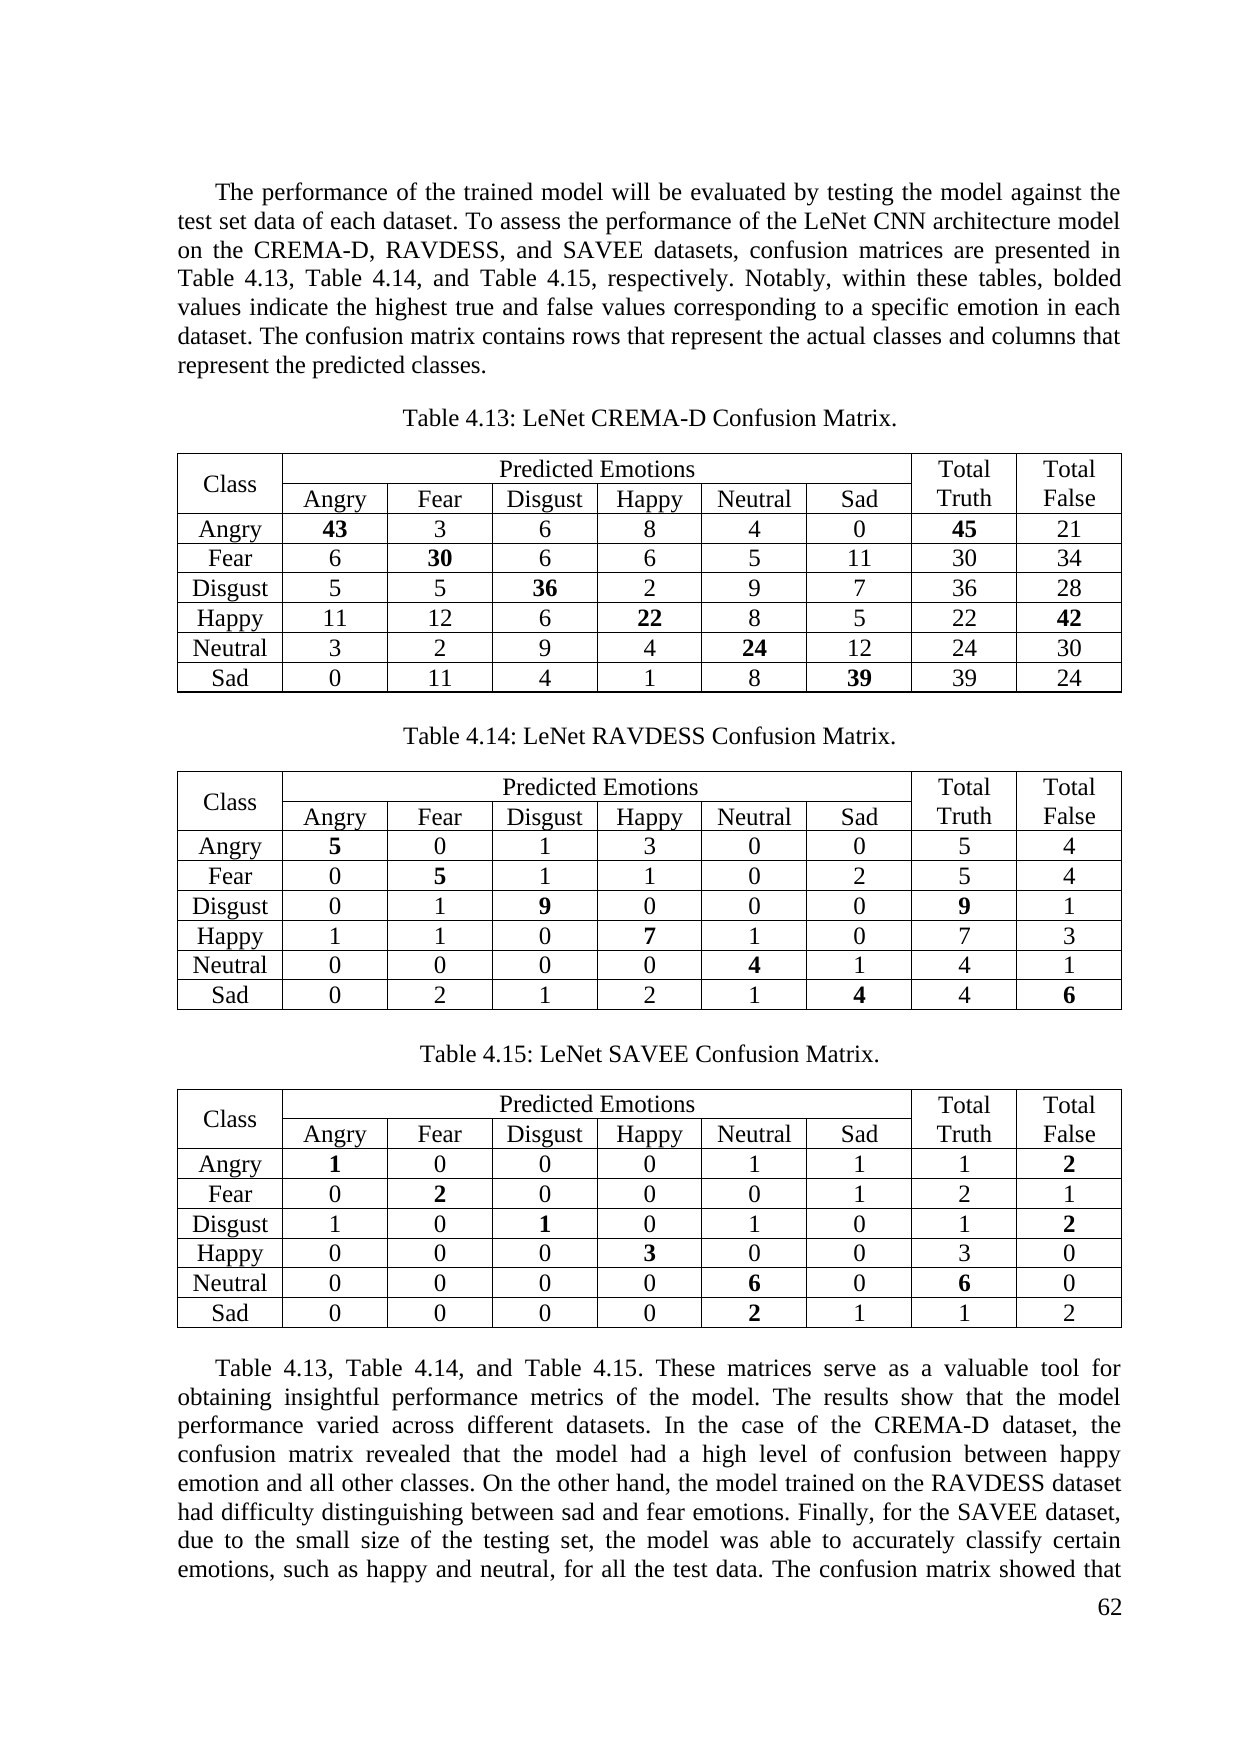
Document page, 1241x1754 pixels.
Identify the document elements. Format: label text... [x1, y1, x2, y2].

table_header Predicted Emotions [283, 454, 911, 483]
table_cell 0 [598, 891, 701, 920]
table_cell Fear [388, 484, 492, 513]
table_cell 2 [702, 1298, 806, 1327]
table_cell 2 [388, 1179, 492, 1208]
table_cell 28 [1017, 573, 1121, 602]
table_cell 0 [807, 921, 911, 949]
table_cell 2 [598, 573, 701, 602]
table_cell 4 [702, 951, 806, 979]
table_cell Happy [598, 1119, 701, 1148]
table_cell 3 [1017, 921, 1121, 949]
table_cell 2 [1017, 1149, 1121, 1178]
table_cell 1 [493, 831, 597, 860]
table_cell 6 [493, 544, 597, 572]
table_cell 0 [1017, 1268, 1121, 1297]
table_cell 1 [702, 980, 806, 1009]
table_cell 4 [702, 514, 806, 542]
table_cell 0 [283, 951, 387, 979]
table_cell 2 [1017, 1298, 1121, 1327]
table_cell 9 [493, 633, 597, 662]
table_cell 11 [388, 663, 492, 691]
table_cell 0 [283, 861, 387, 890]
table_cell 9 [493, 891, 597, 920]
table_header Total Truth [912, 772, 1016, 830]
table_cell Sad [178, 980, 282, 1009]
table_cell 34 [1017, 544, 1121, 572]
table_cell 6 [1017, 980, 1121, 1009]
table_header Total False [1017, 772, 1121, 830]
table_cell 0 [598, 951, 701, 979]
table_header Class [178, 772, 282, 830]
table_cell 5 [807, 603, 911, 632]
table_cell Fear [178, 544, 282, 572]
table_cell 0 [283, 1268, 387, 1297]
table_cell Disgust [178, 1209, 282, 1237]
table_cell 0 [702, 831, 806, 860]
table_cell Angry [283, 802, 387, 830]
table_cell 0 [702, 1179, 806, 1208]
table_cell 0 [807, 1239, 911, 1267]
table_cell 0 [493, 1239, 597, 1267]
table_cell Disgust [493, 802, 597, 830]
table_cell 43 [283, 514, 387, 542]
table_cell 36 [912, 573, 1016, 602]
table_cell 1 [598, 861, 701, 890]
table_cell 0 [1017, 1239, 1121, 1267]
table_cell 12 [807, 633, 911, 662]
table_cell 2 [912, 1179, 1016, 1208]
table_cell 5 [702, 544, 806, 572]
table_cell Fear [388, 1119, 492, 1148]
table_cell 5 [283, 831, 387, 860]
table_cell Fear [178, 1179, 282, 1208]
table_cell 4 [912, 951, 1016, 979]
table_cell 1 [702, 921, 806, 949]
table_cell 22 [598, 603, 701, 632]
text Table 4.13: LeNet CREMA-D Confusion Matrix. [177, 403, 1122, 432]
table_cell 0 [598, 1268, 701, 1297]
table_cell Happy [178, 921, 282, 949]
table_cell Neutral [702, 1119, 806, 1148]
table_cell 0 [807, 1209, 911, 1237]
table_cell 0 [283, 1298, 387, 1327]
table_cell Sad [807, 484, 911, 513]
table_cell 1 [807, 1149, 911, 1178]
table_cell Disgust [493, 484, 597, 513]
table_cell 39 [912, 663, 1016, 691]
table_cell 1 [912, 1298, 1016, 1327]
table_cell 1 [493, 1209, 597, 1237]
table_cell 0 [493, 1179, 597, 1208]
table_cell 0 [807, 514, 911, 542]
table_cell 0 [283, 891, 387, 920]
table_cell Neutral [702, 484, 806, 513]
table_cell 7 [598, 921, 701, 949]
table_cell 39 [807, 663, 911, 691]
table_cell 5 [388, 861, 492, 890]
table_cell 0 [598, 1209, 701, 1237]
table_header Total Truth [912, 454, 1016, 513]
table_cell 9 [702, 573, 806, 602]
table_cell 0 [807, 1268, 911, 1297]
table_cell 1 [702, 1149, 806, 1178]
table_cell 24 [702, 633, 806, 662]
table_cell 4 [807, 980, 911, 1009]
table_cell 4 [1017, 831, 1121, 860]
table_cell 30 [912, 544, 1016, 572]
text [177, 1353, 1122, 1583]
table_cell 1 [702, 1209, 806, 1237]
table_cell 24 [912, 633, 1016, 662]
table_cell 6 [702, 1268, 806, 1297]
table_cell 3 [598, 831, 701, 860]
table_cell 1 [388, 921, 492, 949]
table_cell 1 [807, 1179, 911, 1208]
table_cell 6 [283, 544, 387, 572]
table_cell 0 [702, 891, 806, 920]
text The performance of the trained model will be evaluated by testing the model against the test set data of each dataset. To assess the performance of the LeNet CNN architecture model on the CREMA-D, RAVDESS, and SAVEE datasets, confusion matrices are presented in Table 4.13, Table 4.14, and Table 4.15, respectively. Notably, within these tables, bolded values indicate the highest true and false values corresponding to a specific emotion in each dataset. The confusion matrix contains rows that represent the actual classes and columns that represent the predicted classes. [177, 177, 1122, 378]
table_cell 0 [388, 1268, 492, 1297]
table_cell 1 [912, 1209, 1016, 1237]
table_cell Neutral [702, 802, 806, 830]
table_cell Disgust [178, 891, 282, 920]
table_cell 3 [283, 633, 387, 662]
table_cell 1 [807, 951, 911, 979]
table_cell 3 [912, 1239, 1016, 1267]
table_cell 2 [598, 980, 701, 1009]
table_cell Neutral [178, 951, 282, 979]
table_cell Happy [178, 603, 282, 632]
table_cell 6 [493, 514, 597, 542]
table_header Class [178, 1090, 282, 1148]
table_cell 3 [598, 1239, 701, 1267]
table_cell 2 [807, 861, 911, 890]
table_cell 0 [493, 1298, 597, 1327]
table_header Class [178, 454, 282, 513]
table_cell 6 [912, 1268, 1016, 1297]
table_cell 11 [283, 603, 387, 632]
table_header Total False [1017, 454, 1121, 513]
table_cell 8 [702, 603, 806, 632]
table_cell 7 [912, 921, 1016, 949]
table_cell Sad [807, 802, 911, 830]
table_cell 45 [912, 514, 1016, 542]
table_cell 0 [388, 1209, 492, 1237]
table_cell 0 [388, 951, 492, 979]
table_cell 0 [388, 1239, 492, 1267]
table_cell 0 [598, 1149, 701, 1178]
table_cell 21 [1017, 514, 1121, 542]
text Table 4.15: LeNet SAVEE Confusion Matrix. [177, 1039, 1122, 1068]
table_cell 7 [807, 573, 911, 602]
table_cell 0 [283, 1239, 387, 1267]
table_cell 1 [807, 1298, 911, 1327]
table_cell Angry [178, 514, 282, 542]
table_cell 1 [1017, 951, 1121, 979]
table_cell 30 [1017, 633, 1121, 662]
table_cell 2 [1017, 1209, 1121, 1237]
table_cell 8 [598, 514, 701, 542]
table_cell Disgust [493, 1119, 597, 1148]
table_cell 0 [493, 951, 597, 979]
table_cell Fear [388, 802, 492, 830]
table_cell 0 [283, 980, 387, 1009]
table_cell Disgust [178, 573, 282, 602]
table_cell 4 [912, 980, 1016, 1009]
table_cell 0 [388, 831, 492, 860]
table_cell 0 [702, 1239, 806, 1267]
table_cell Neutral [178, 633, 282, 662]
table_cell Happy [598, 802, 701, 830]
table_cell 2 [388, 633, 492, 662]
table_cell 5 [283, 573, 387, 602]
table_cell 1 [493, 861, 597, 890]
table_cell Sad [807, 1119, 911, 1148]
table_header Predicted Emotions [283, 772, 911, 801]
table_cell 36 [493, 573, 597, 602]
table_header Total Truth [912, 1090, 1016, 1148]
table_cell 0 [493, 921, 597, 949]
table_cell 1 [283, 1149, 387, 1178]
table_cell Angry [283, 1119, 387, 1148]
table_cell 0 [598, 1179, 701, 1208]
table_cell 9 [912, 891, 1016, 920]
table_cell 4 [598, 633, 701, 662]
table_cell Fear [178, 861, 282, 890]
table_cell 0 [493, 1268, 597, 1297]
text Table 4.14: LeNet RAVDESS Confusion Matrix. [177, 721, 1122, 750]
table_cell Neutral [178, 1268, 282, 1297]
table_cell 11 [807, 544, 911, 572]
table_cell Angry [283, 484, 387, 513]
table_cell 1 [388, 891, 492, 920]
table_cell 6 [493, 603, 597, 632]
table_cell 12 [388, 603, 492, 632]
table_cell 3 [388, 514, 492, 542]
table_cell 30 [388, 544, 492, 572]
table_cell 1 [912, 1149, 1016, 1178]
table_cell 8 [702, 663, 806, 691]
table_cell Angry [178, 831, 282, 860]
table_cell Happy [598, 484, 701, 513]
table_cell 0 [598, 1298, 701, 1327]
table_cell 0 [388, 1298, 492, 1327]
table_cell 2 [388, 980, 492, 1009]
table_cell Sad [178, 1298, 282, 1327]
table_cell 0 [283, 1179, 387, 1208]
table_cell 1 [493, 980, 597, 1009]
table_header Total False [1017, 1090, 1121, 1148]
table_cell 22 [912, 603, 1016, 632]
table_cell 0 [388, 1149, 492, 1178]
table_cell 4 [1017, 861, 1121, 890]
table_cell 5 [388, 573, 492, 602]
table_cell 0 [807, 831, 911, 860]
table_cell 4 [493, 663, 597, 691]
table_cell 1 [1017, 891, 1121, 920]
table_cell 0 [807, 891, 911, 920]
table_cell 1 [283, 1209, 387, 1237]
table_cell 0 [493, 1149, 597, 1178]
table_cell Sad [178, 663, 282, 691]
table_cell Happy [178, 1239, 282, 1267]
table_cell 1 [1017, 1179, 1121, 1208]
table_cell 5 [912, 861, 1016, 890]
table_cell Angry [178, 1149, 282, 1178]
table_header Predicted Emotions [283, 1090, 911, 1118]
table_cell 1 [598, 663, 701, 691]
table_cell 0 [702, 861, 806, 890]
table_cell 0 [283, 663, 387, 691]
table_cell 6 [598, 544, 701, 572]
table_cell 24 [1017, 663, 1121, 691]
table_cell 5 [912, 831, 1016, 860]
table_cell 42 [1017, 603, 1121, 632]
table_cell 1 [283, 921, 387, 949]
